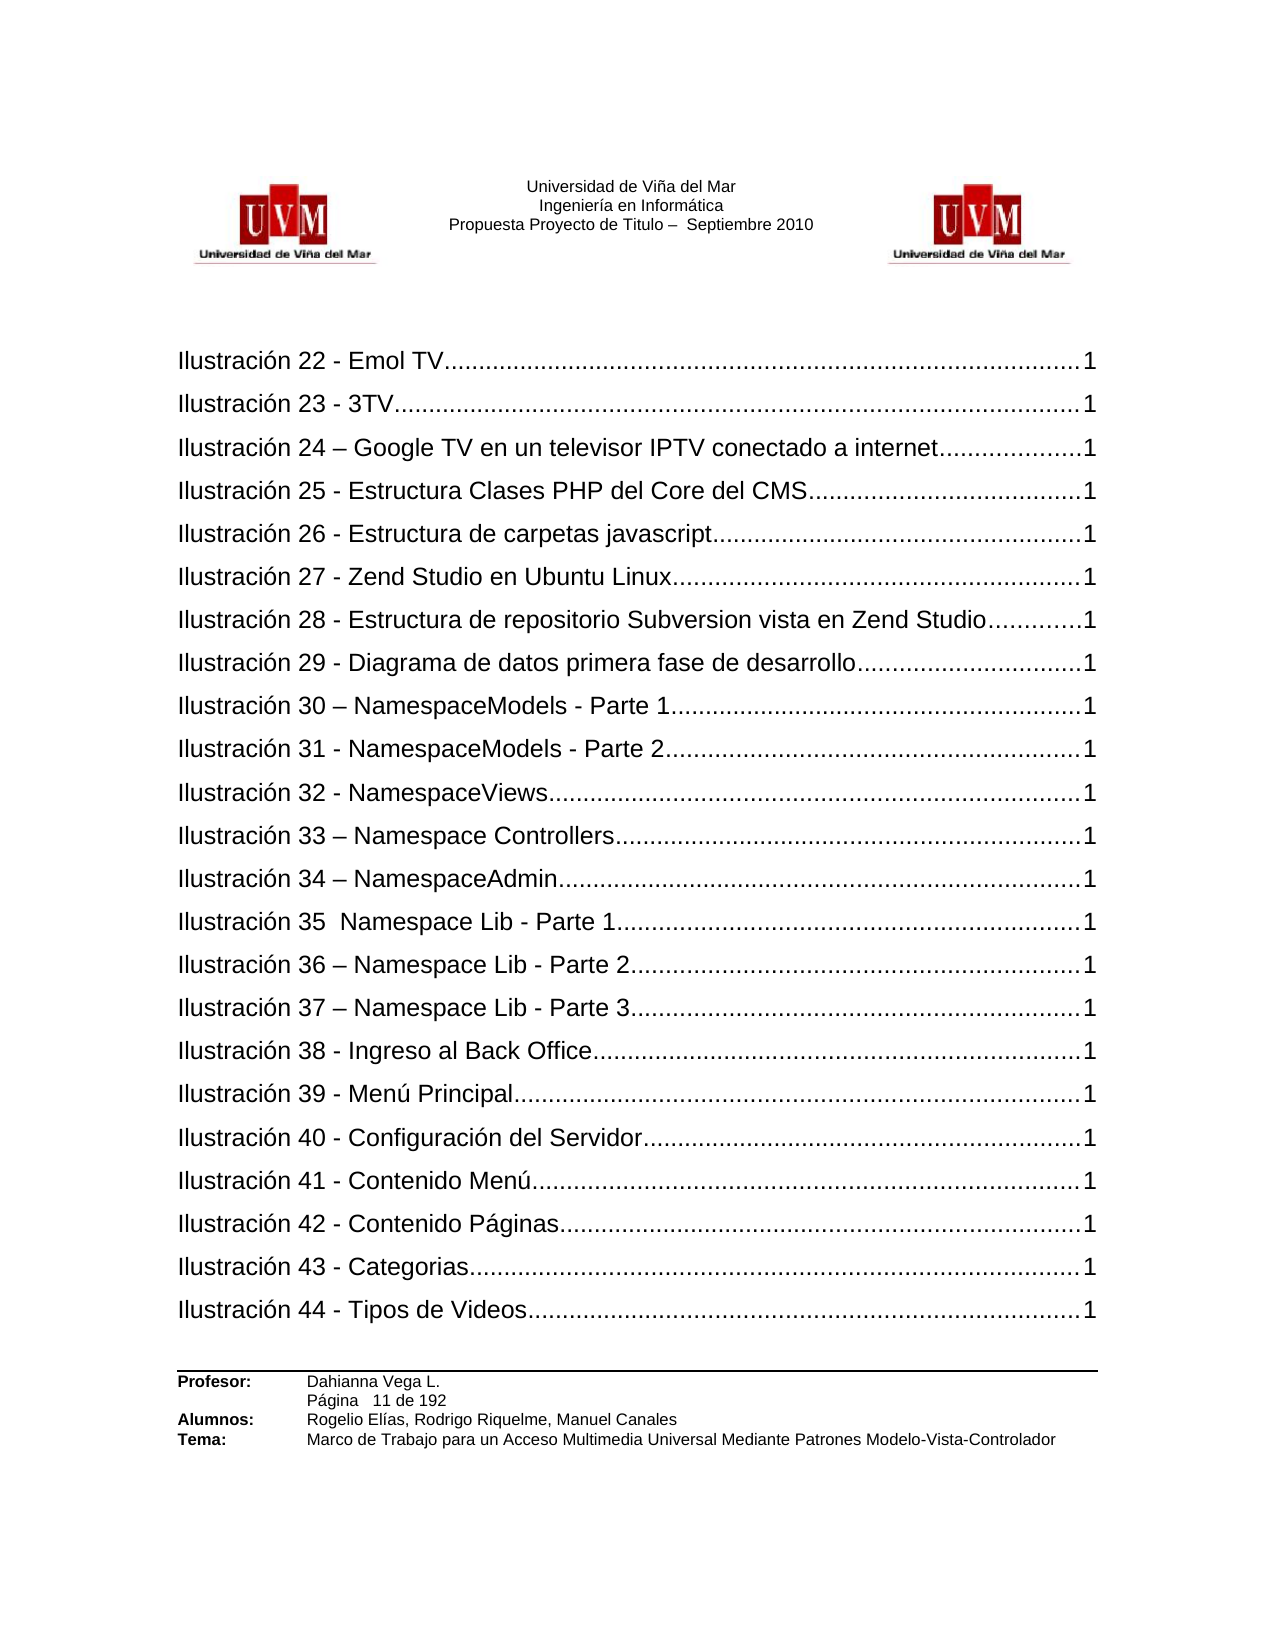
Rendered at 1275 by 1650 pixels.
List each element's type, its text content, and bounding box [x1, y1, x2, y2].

picture [177, 176, 390, 267]
text Ilustración 39 - Menú Principal 1 [177, 1079, 1098, 1108]
text Ilustración 33 – Namespace Controllers 1 [177, 821, 1098, 849]
text Ilustración 44 - Tipos de Videos 1 [177, 1295, 1098, 1324]
text Ilustración 30 – NamespaceModels - Parte 1 1 [177, 691, 1098, 720]
text Ilustración 23 - 3TV 1 [177, 389, 1098, 418]
text Ilustración 24 – Google TV en un televisor IPTV conectado a internet 1 [177, 433, 1098, 461]
text Ilustración 34 – NamespaceAdmin 1 [177, 864, 1098, 893]
text Ilustración 27 - Zend Studio en Ubuntu Linux 1 [177, 562, 1098, 591]
picture [871, 176, 1084, 267]
text Ilustración 31 - NamespaceModels - Parte 2 1 [177, 734, 1098, 763]
text Ilustración 40 - Configuración del Servidor 1 [177, 1123, 1098, 1151]
text Ilustración 35 Namespace Lib - Parte 1 1 [177, 907, 1098, 936]
text Ilustración 22 - Emol TV 1 [177, 346, 1098, 375]
text Ilustración 37 – Namespace Lib - Parte 3 1 [177, 993, 1098, 1022]
text Ilustración 42 - Contenido Páginas 1 [177, 1209, 1098, 1238]
text Ilustración 32 - NamespaceViews 1 [177, 778, 1098, 806]
text Ilustración 26 - Estructura de carpetas javascript 1 [177, 519, 1098, 548]
text Ilustración 38 - Ingreso al Back Office 1 [177, 1036, 1098, 1065]
text Ilustración 43 - Categorias 1 [177, 1252, 1098, 1281]
text Ilustración 36 – Namespace Lib - Parte 2 1 [177, 950, 1098, 979]
text Ilustración 25 - Estructura Clases PHP del Core del CMS 1 [177, 476, 1098, 504]
text Ilustración 41 - Contenido Menú 1 [177, 1166, 1098, 1194]
text Ilustración 28 - Estructura de repositorio Subversion vista en Zend Studio 1 [177, 605, 1098, 634]
text Ilustración 29 - Diagrama de datos primera fase de desarrollo 1 [177, 648, 1098, 677]
